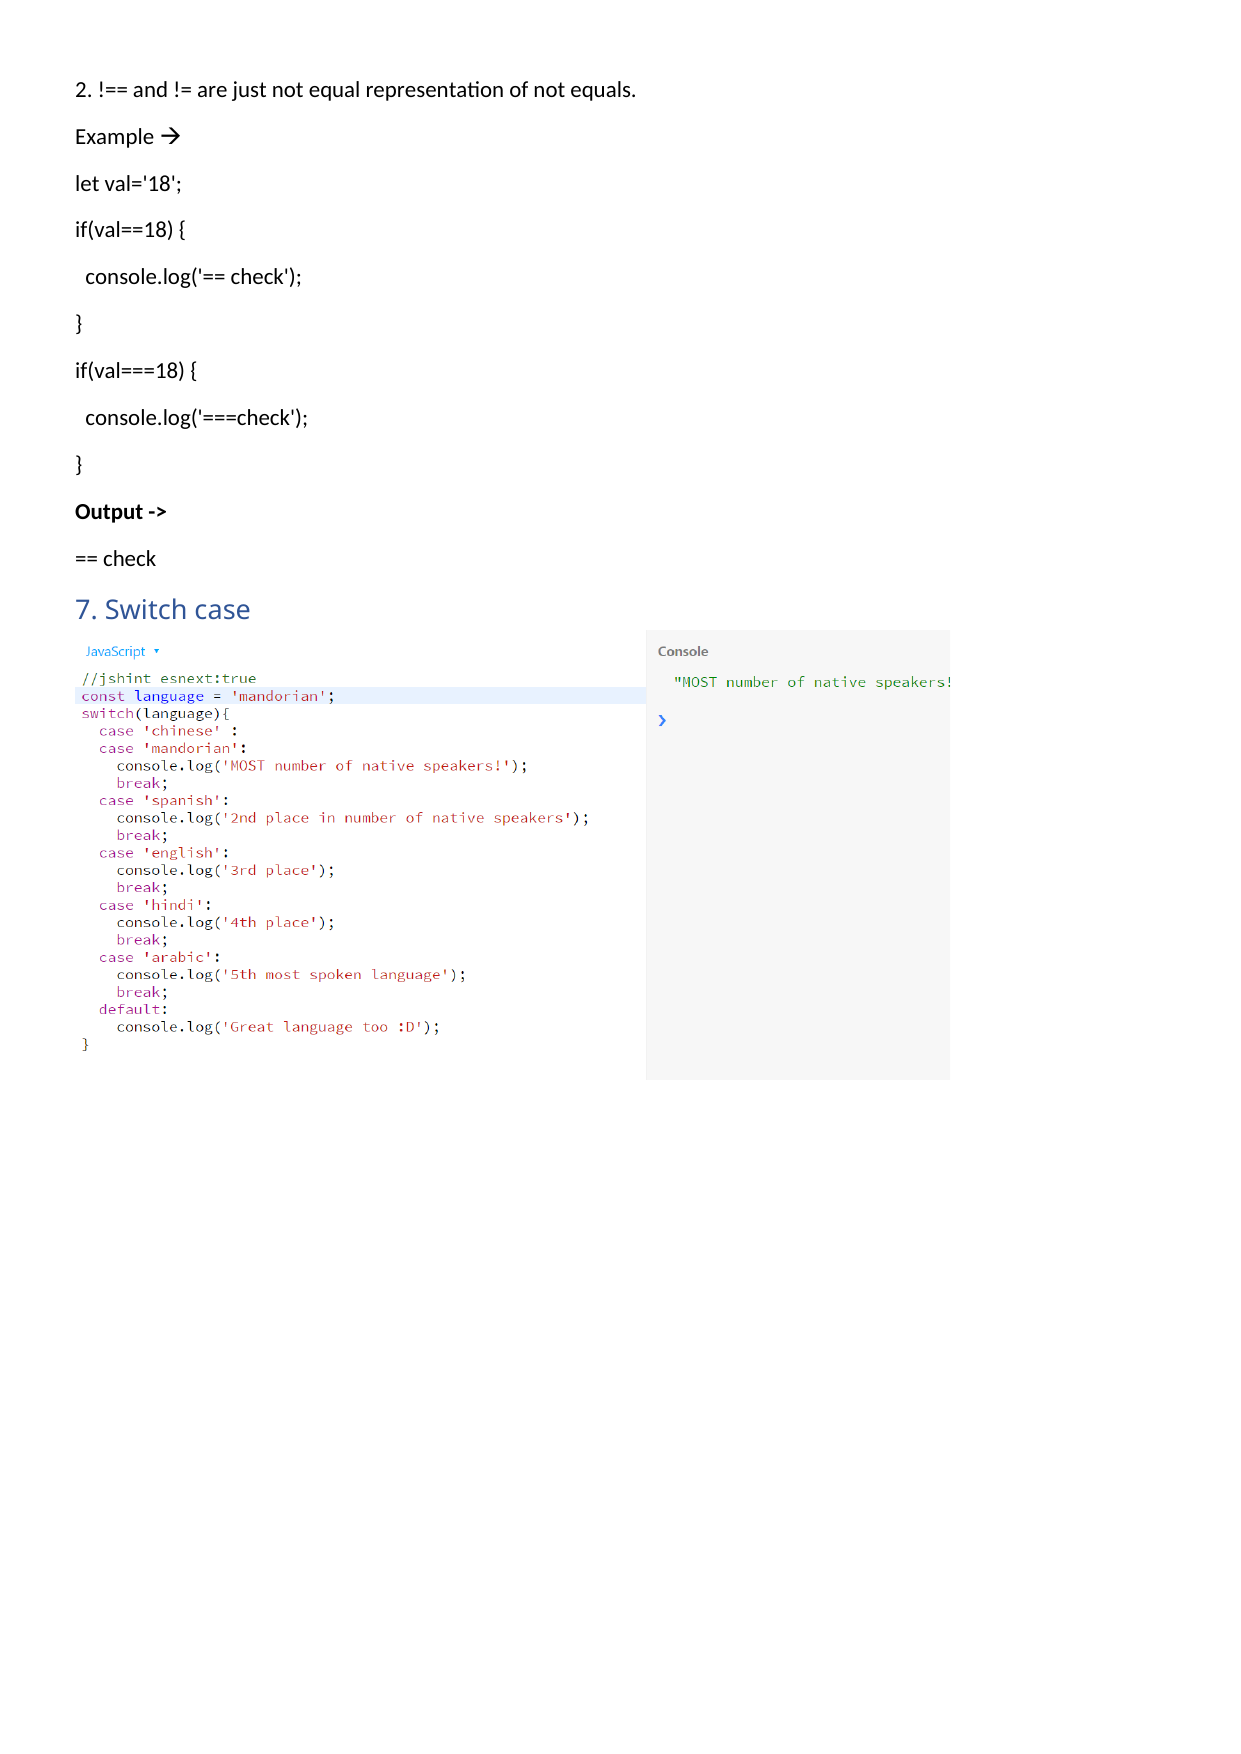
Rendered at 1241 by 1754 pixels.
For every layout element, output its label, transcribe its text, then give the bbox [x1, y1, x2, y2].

text if(val===18) { [75, 356, 1165, 384]
text Output -> [75, 497, 1165, 525]
text console.log('== check'); [75, 262, 1165, 291]
text Example [75, 122, 1165, 150]
subtitle 7. Switch case [75, 591, 1165, 627]
text console.log('===check'); [75, 403, 1165, 431]
text } [75, 450, 1165, 478]
text == check [75, 544, 1165, 572]
text 2. !== and != are just not equal representation of not equals. [75, 75, 1165, 103]
text if(val==18) { [75, 216, 1165, 244]
picture [75, 630, 951, 1080]
text let val='18'; [75, 169, 1165, 197]
text } [75, 309, 1165, 337]
